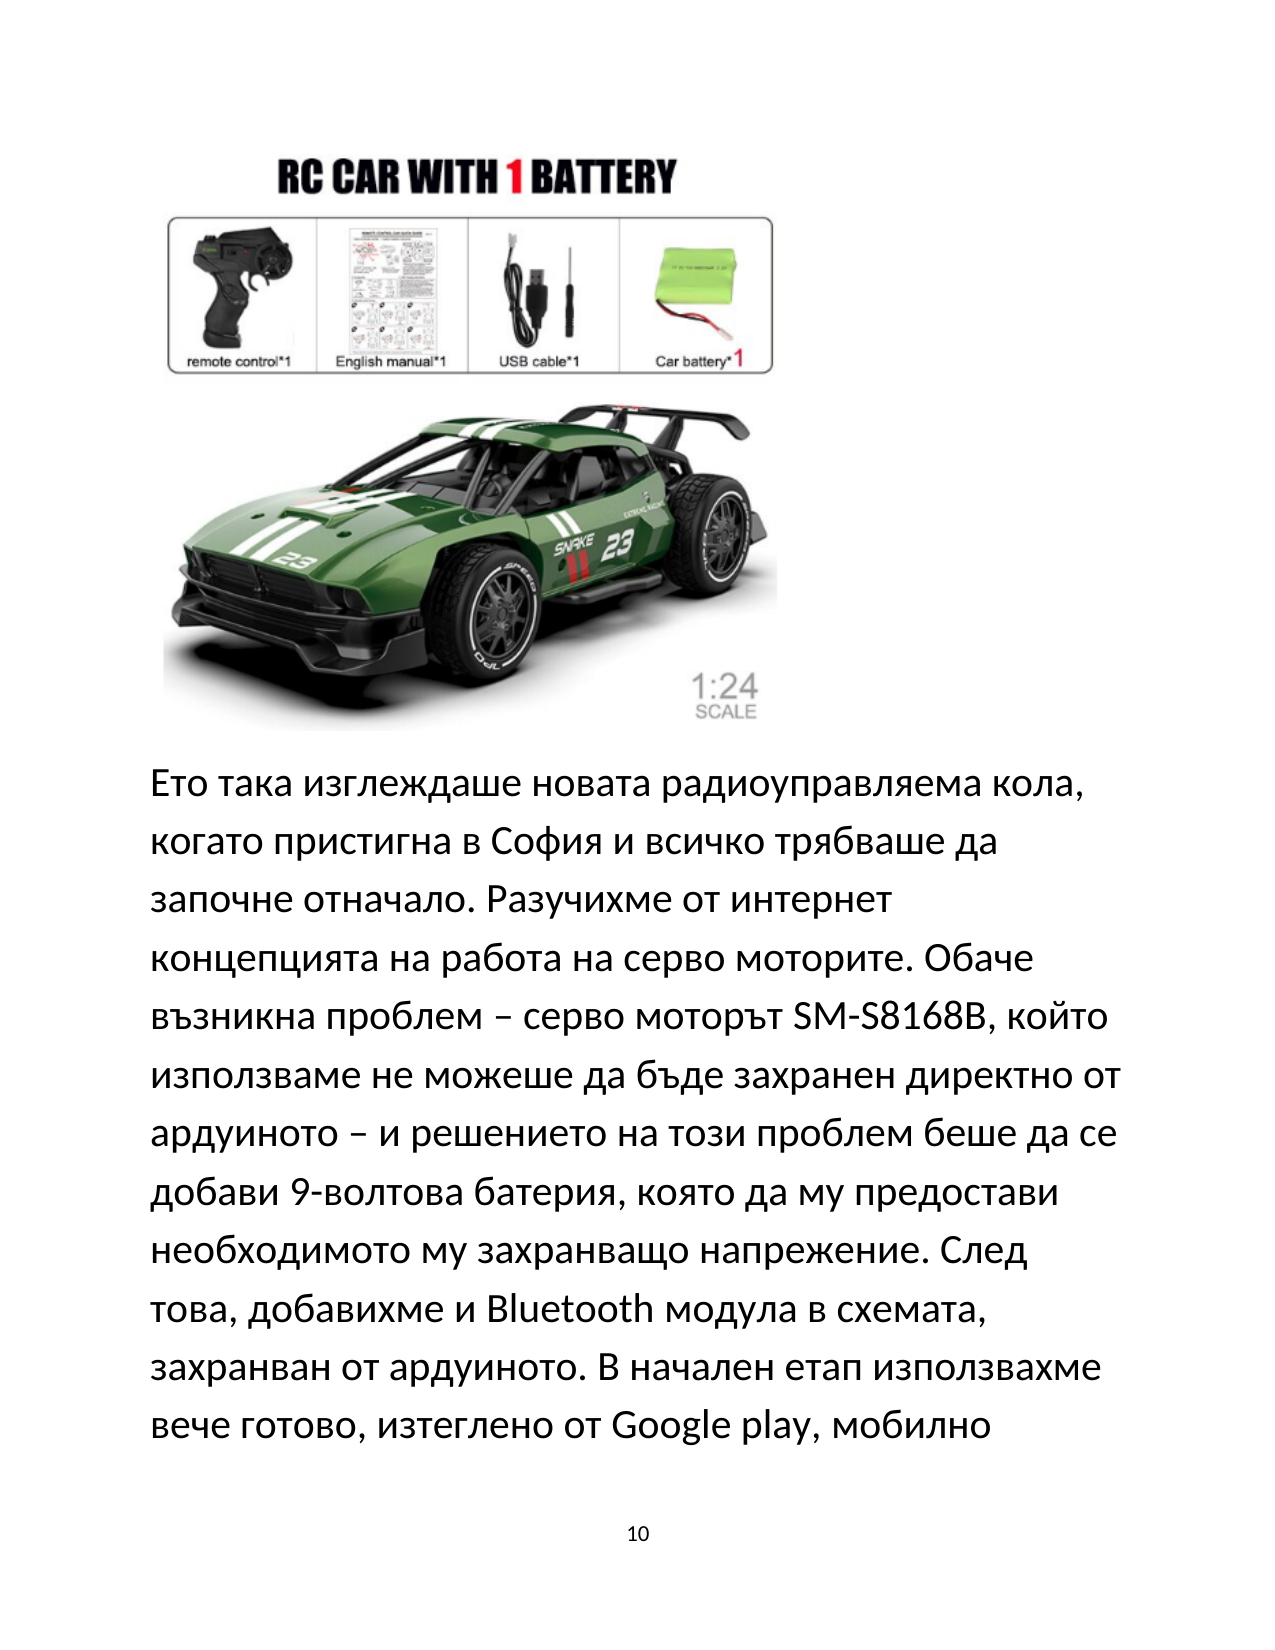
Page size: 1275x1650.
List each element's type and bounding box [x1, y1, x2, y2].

picture [150, 150, 780, 731]
text [150, 756, 1125, 1449]
